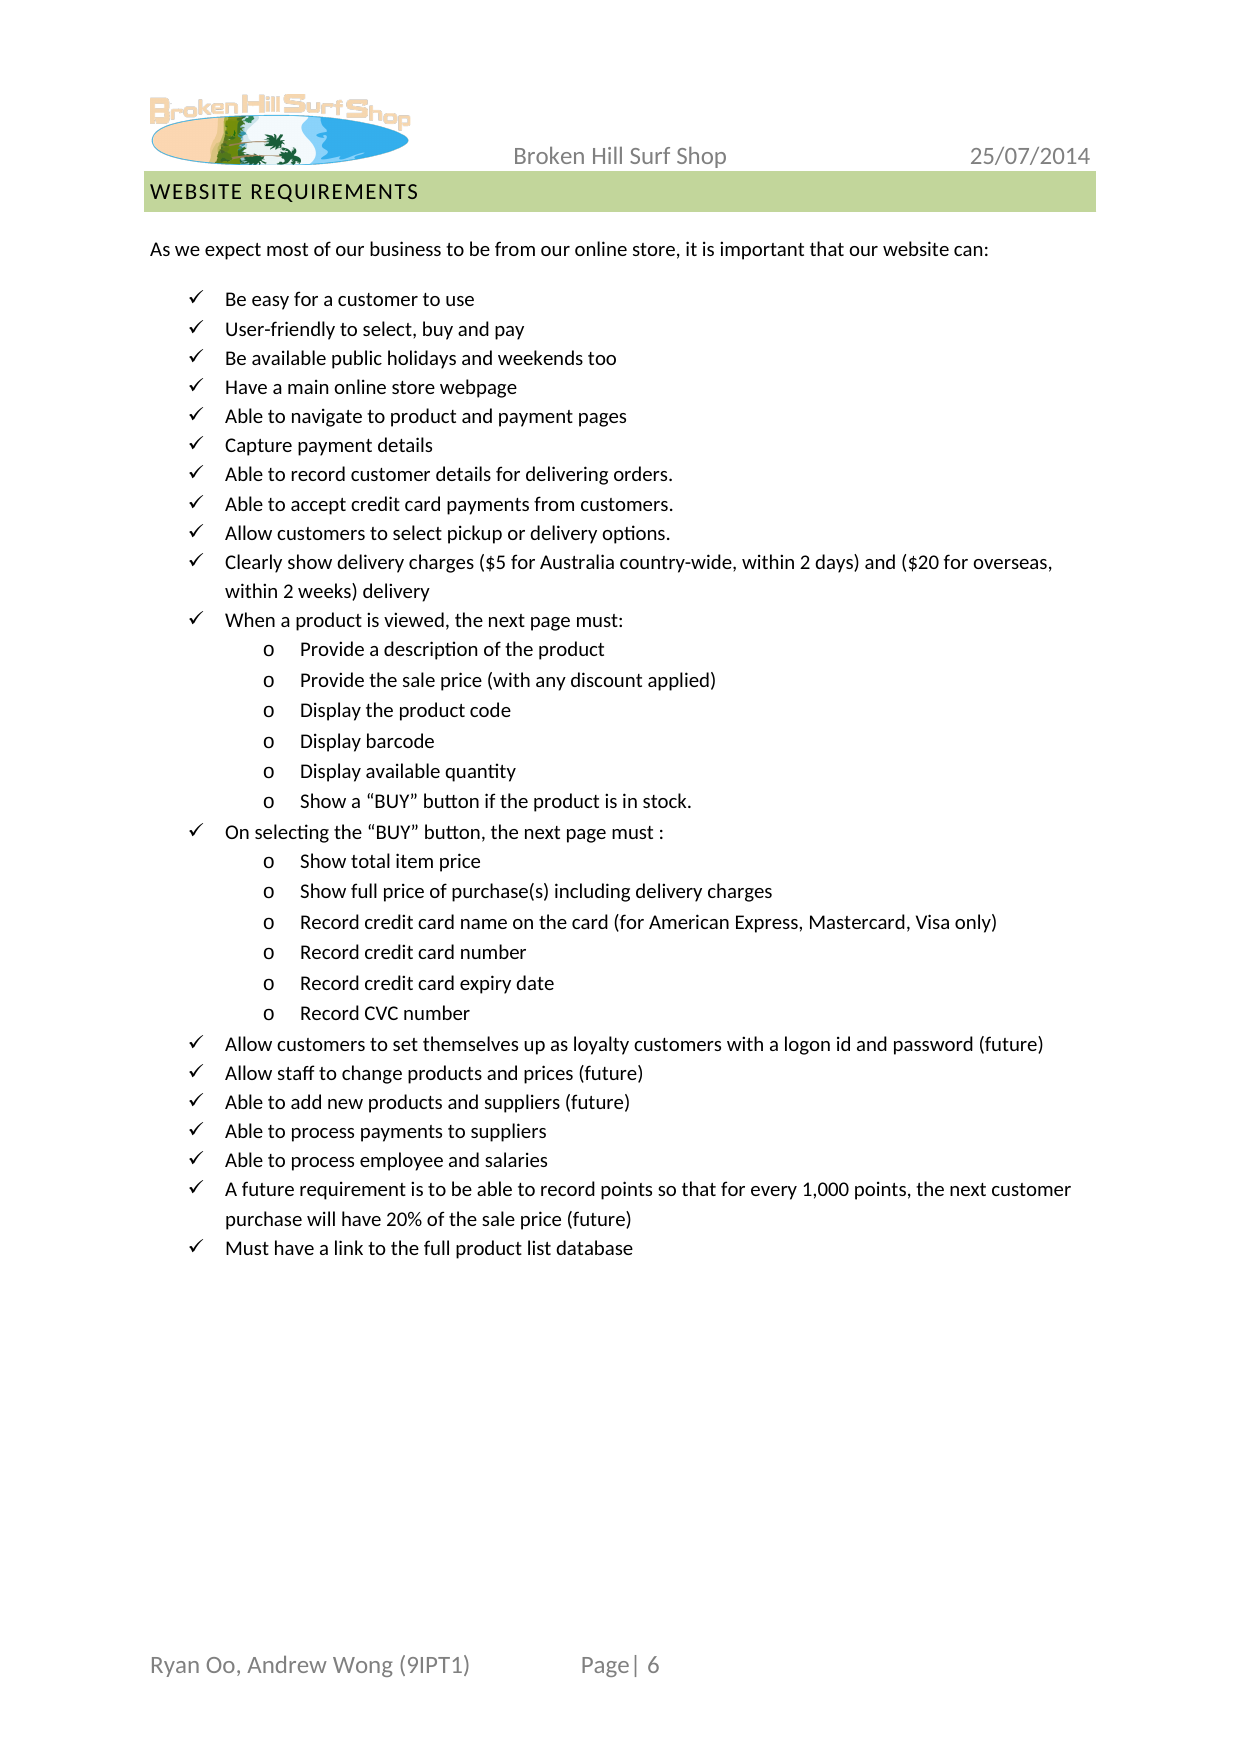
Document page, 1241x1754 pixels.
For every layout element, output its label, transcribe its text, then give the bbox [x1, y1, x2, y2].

list Allow staff to change products and prices (future) [187, 1060, 1090, 1085]
list When a product is viewed, the next page must: [187, 607, 1090, 633]
list Able to navigate to product and payment pages [187, 403, 1090, 429]
list On selecting the “BUY” button, the next page must : [187, 819, 1090, 844]
subtitle Website requirements [150, 177, 1090, 205]
list Capture payment details [187, 432, 1090, 458]
list Clearly show delivery charges ($5 for Australia country-wide, within 2 days) and ($20 for overseas, within 2 weeks) delivery [187, 549, 1090, 604]
list Able to process employee and salaries [187, 1147, 1090, 1173]
list Able to process payments to suppliers [187, 1118, 1090, 1144]
list Record credit card expiry date [262, 970, 1090, 996]
list Must have a link to the full product list database [187, 1235, 1090, 1260]
list Record credit card number [262, 939, 1090, 966]
list Provide a description of the product [262, 637, 1090, 663]
list Provide the sale price (with any discount applied) [262, 667, 1090, 693]
list Be easy for a customer to use [187, 287, 1090, 312]
list Allow customers to select pickup or delivery options. [187, 520, 1090, 545]
list User-friendly to select, buy and pay [187, 316, 1090, 341]
list Allow customers to set themselves up as loyalty customers with a logon id and password (future) [187, 1031, 1090, 1056]
list Display available quantity [262, 758, 1090, 785]
list Have a main online store webpage [187, 374, 1090, 399]
list Record CVC number [262, 1000, 1090, 1027]
list Display barcode [262, 728, 1090, 754]
list Able to record customer details for delivering orders. [187, 462, 1090, 487]
list Display the product code [262, 697, 1090, 724]
list A future requirement is to be able to record points so that for every 1,000 points, the next customer purchase will have 20% of the sale price (future) [187, 1177, 1090, 1231]
list Able to accept credit card payments from customers. [187, 491, 1090, 516]
list Show full price of purchase(s) including delivery charges [262, 879, 1090, 905]
list Able to add new products and suppliers (future) [187, 1089, 1090, 1114]
list Show total item price [262, 848, 1090, 875]
list Be available public holidays and weekends too [187, 345, 1090, 370]
list Show a “BUY” button if the product is in stock. [262, 789, 1090, 815]
text As we expect most of our business to be from our online store, it is important that our website can: [150, 237, 1090, 262]
list Record credit card name on the card (for American Express, Mastercard, Visa only) [262, 909, 1090, 936]
